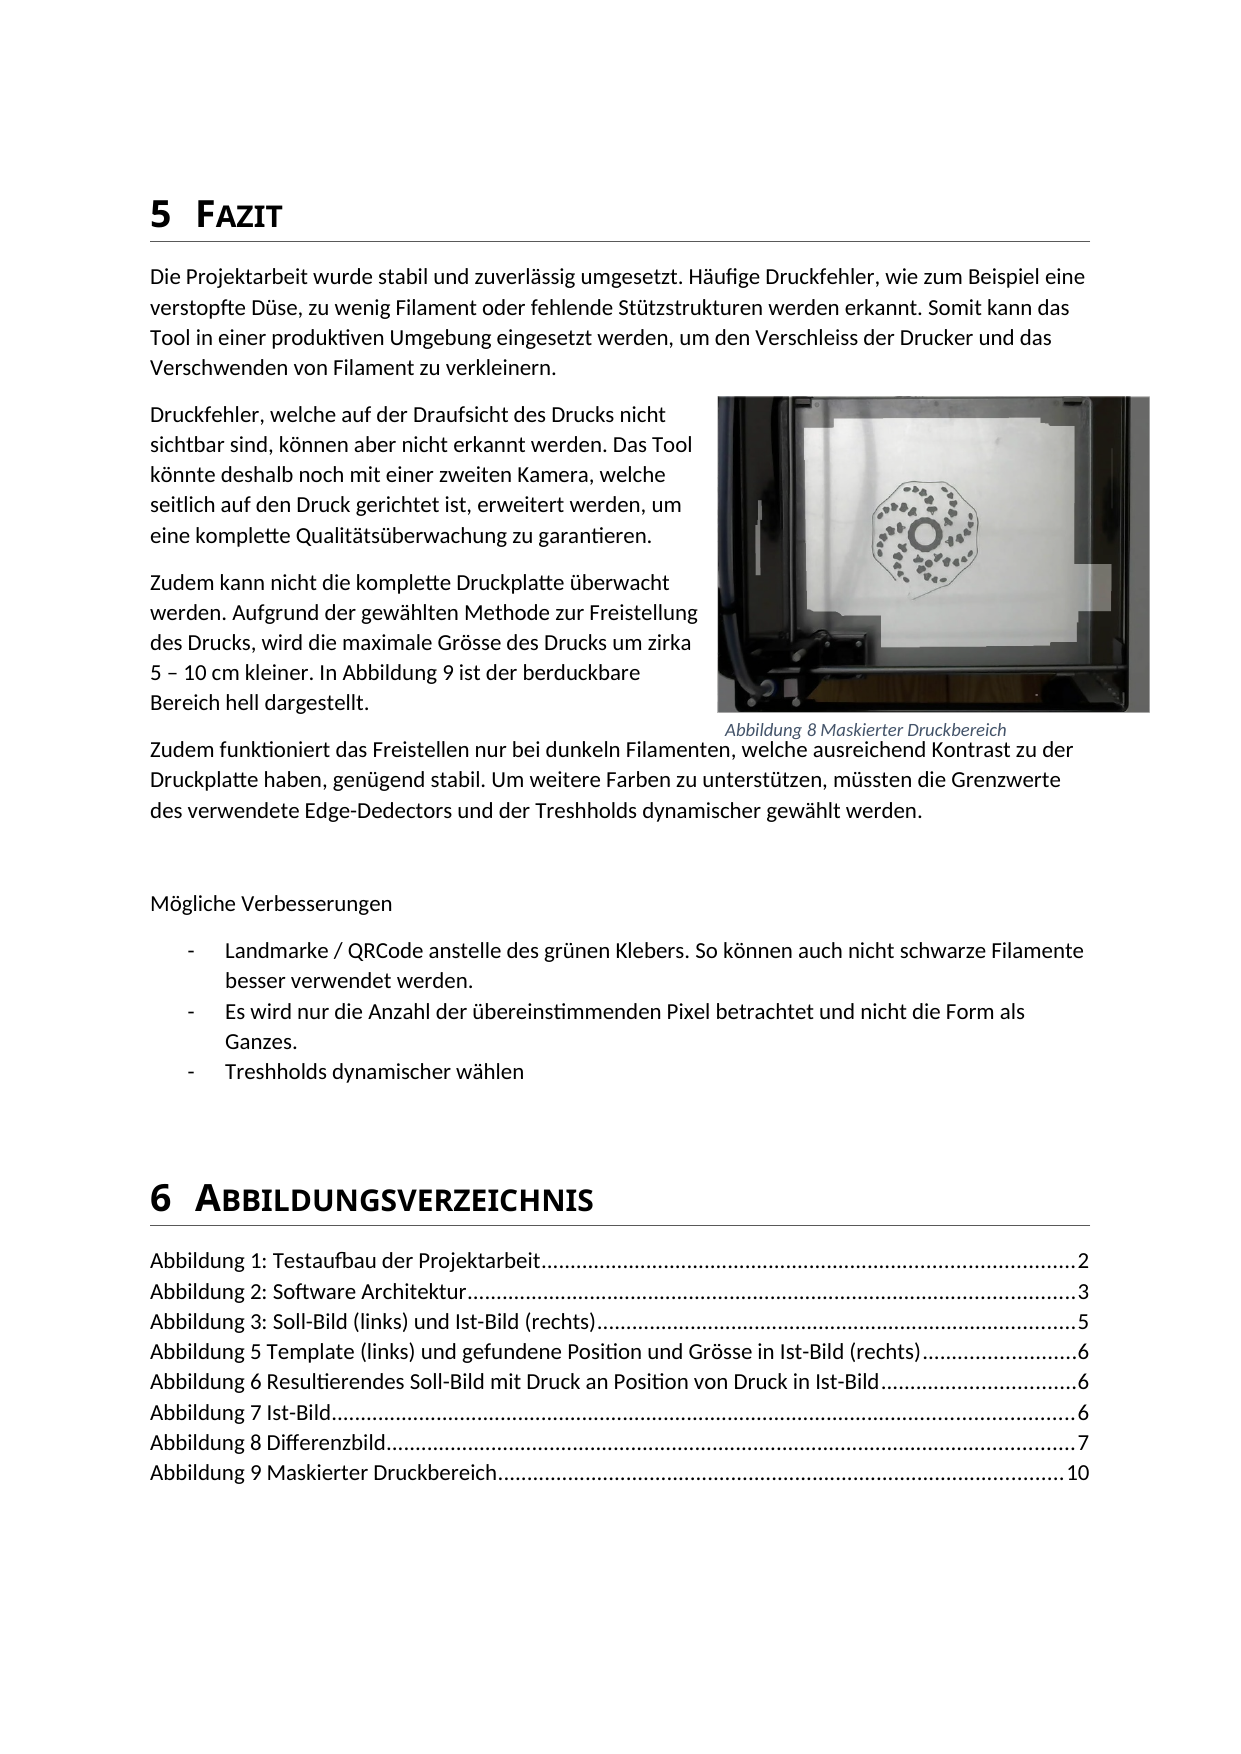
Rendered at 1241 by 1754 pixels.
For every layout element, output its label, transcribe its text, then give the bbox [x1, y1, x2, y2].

list Es wird nur die Anzahl der übereinstimmenden Pixel betrachtet und nicht die Form als Ganzes. [187, 997, 1090, 1055]
text Abbildung 3: Soll-Bild (links) und Ist-Bild (rechts) 5 [150, 1307, 1090, 1335]
text Abbildung 1: Testaufbau der Projektarbeit 2 [150, 1247, 1090, 1275]
text Abbildung 9 Maskierter Druckbereich 10 [150, 1458, 1090, 1486]
picture [718, 396, 1150, 712]
text Mögliche Verbesserungen [150, 889, 1090, 917]
text Die Projektarbeit wurde stabil und zuverlässig umgesetzt. Häufige Druckfehler, wie zum Beispiel eine verstopfte Düse, zu wenig Filament oder fehlende Stützstrukturen werden erkannt. Somit kann das Tool in einer produktiven Umgebung eingesetzt werden, um den Verschleiss der Drucker und das Verschwenden von Filament zu verkleinern. [150, 262, 1090, 381]
subtitle Abbildungsverzeichnis [150, 1172, 1090, 1225]
text Zudem funktioniert das Freistellen nur bei dunkeln Filamenten, welche ausreichend Kontrast zu der Druckplatte haben, genügend stabil. Um weitere Farben zu unterstützen, müssten die Grenzwerte des verwendete Edge-Dedectors und der Treshholds dynamischer gewählt werden. [150, 735, 1090, 824]
text Zudem kann nicht die komplette Druckplatte überwacht werden. Aufgrund der gewählten Methode zur Freistellung des Drucks, wird die maximale Grösse des Drucks um zirka 5 – 10 cm kleiner. In Abbildung 9 ist der berduckbare Bereich hell dargestellt. [150, 568, 1090, 716]
text Druckfehler, welche auf der Draufsicht des Drucks nicht sichtbar sind, können aber nicht erkannt werden. Das Tool könnte deshalb noch mit einer zweiten Kamera, welche seitlich auf den Druck gerichtet ist, erweitert werden, um eine komplette Qualitätsüberwachung zu garantieren. [150, 400, 717, 549]
text Abbildung 5 Template (links) und gefundene Position und Grösse in Ist-Bild (rechts) 6 [150, 1337, 1090, 1365]
list Treshholds dynamischer wählen [187, 1057, 1090, 1085]
subtitle Fazit [150, 187, 1090, 241]
text Abbildung 2: Software Architektur 3 [150, 1277, 1090, 1305]
text Abbildung 6 Resultierendes Soll-Bild mit Druck an Position von Druck in Ist-Bild 6 [150, 1367, 1090, 1396]
text Abbildung 7 Ist-Bild 6 [150, 1398, 1090, 1426]
list Landmarke / QRCode anstelle des grünen Klebers. So können auch nicht schwarze Filamente besser verwendet werden. [187, 936, 1090, 994]
text Abbildung 8 Differenzbild 7 [150, 1428, 1090, 1456]
